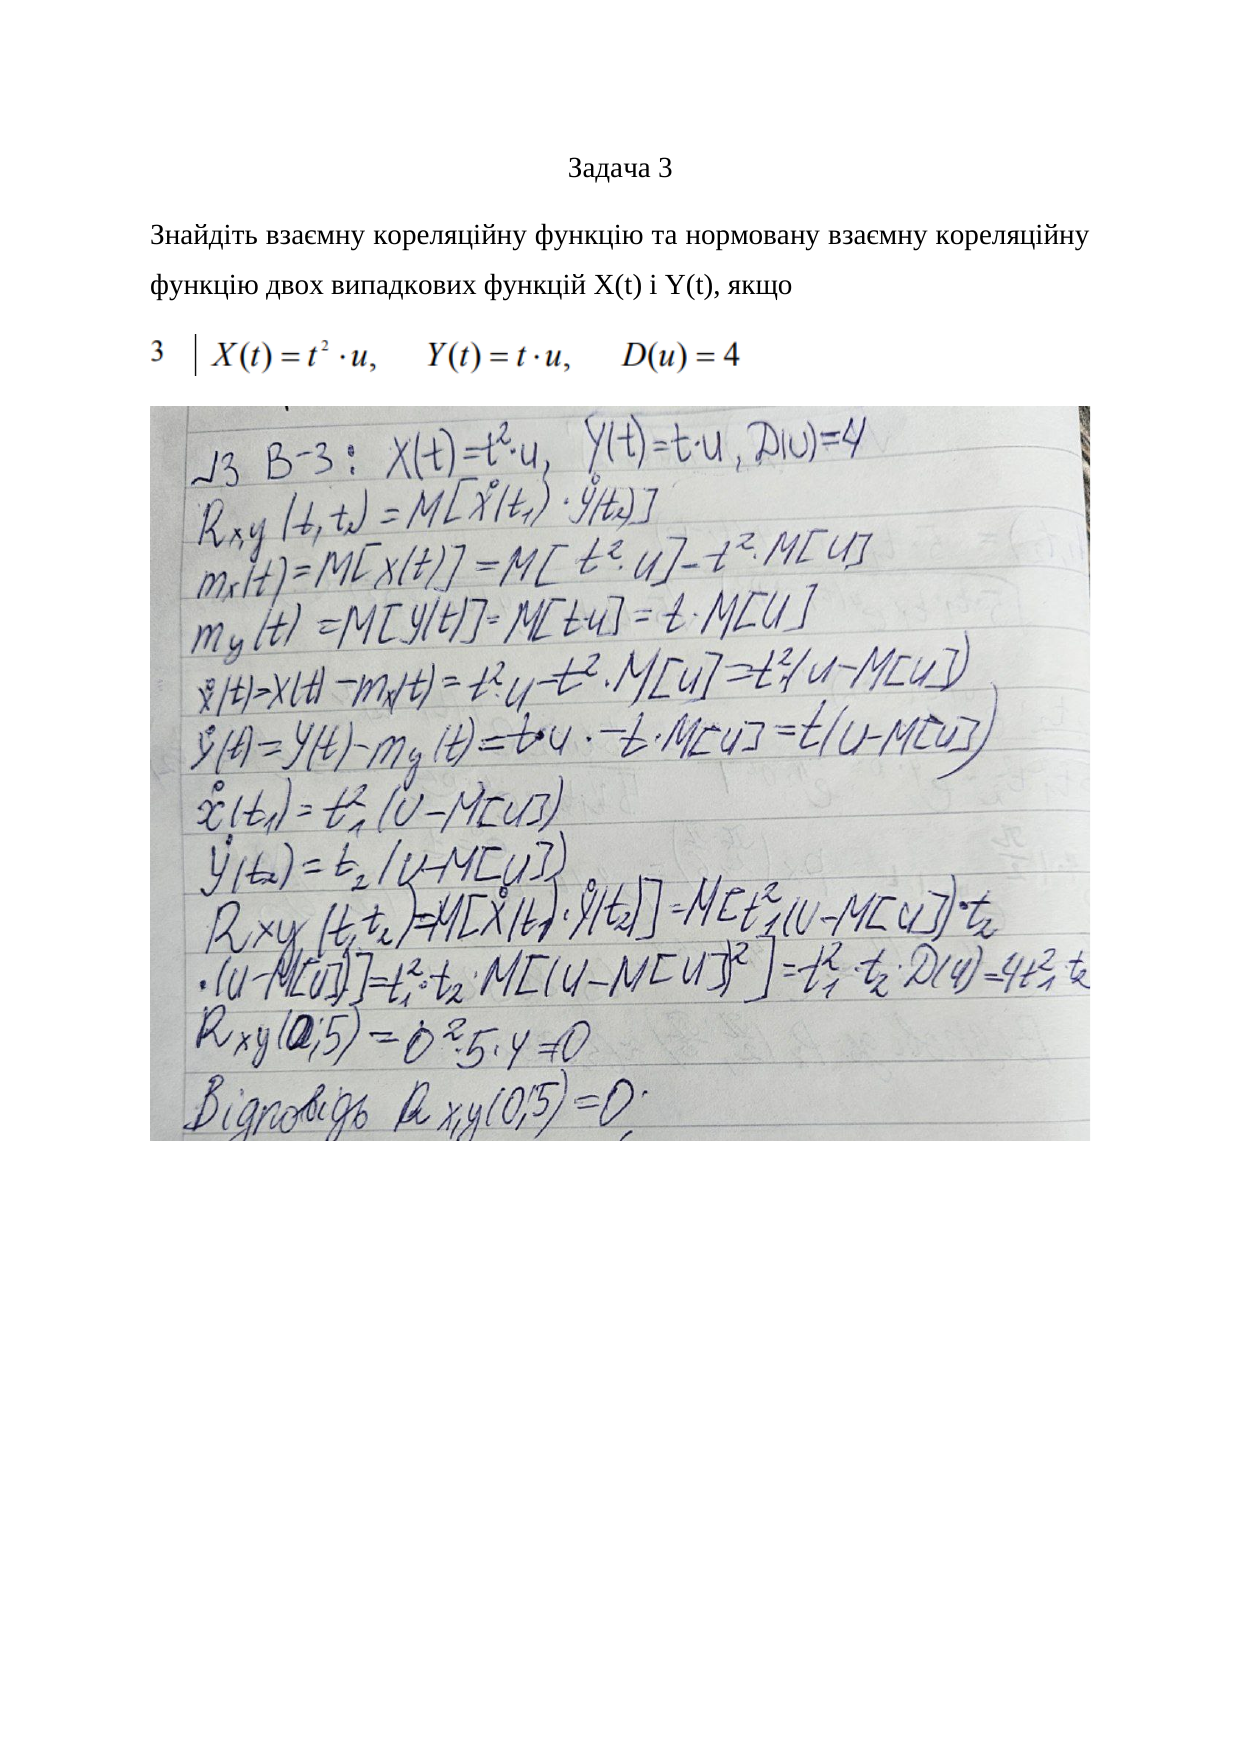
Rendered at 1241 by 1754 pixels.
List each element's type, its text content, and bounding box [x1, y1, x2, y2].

text Знайдіть взаємну кореляційну функцію та нормовану взаємну кореляційну функцію двох випадкових функцій X(t) і Y(t), якщо [150, 217, 1090, 301]
text Задача 3 [150, 150, 1090, 183]
picture [150, 406, 1091, 1141]
picture [150, 334, 752, 376]
